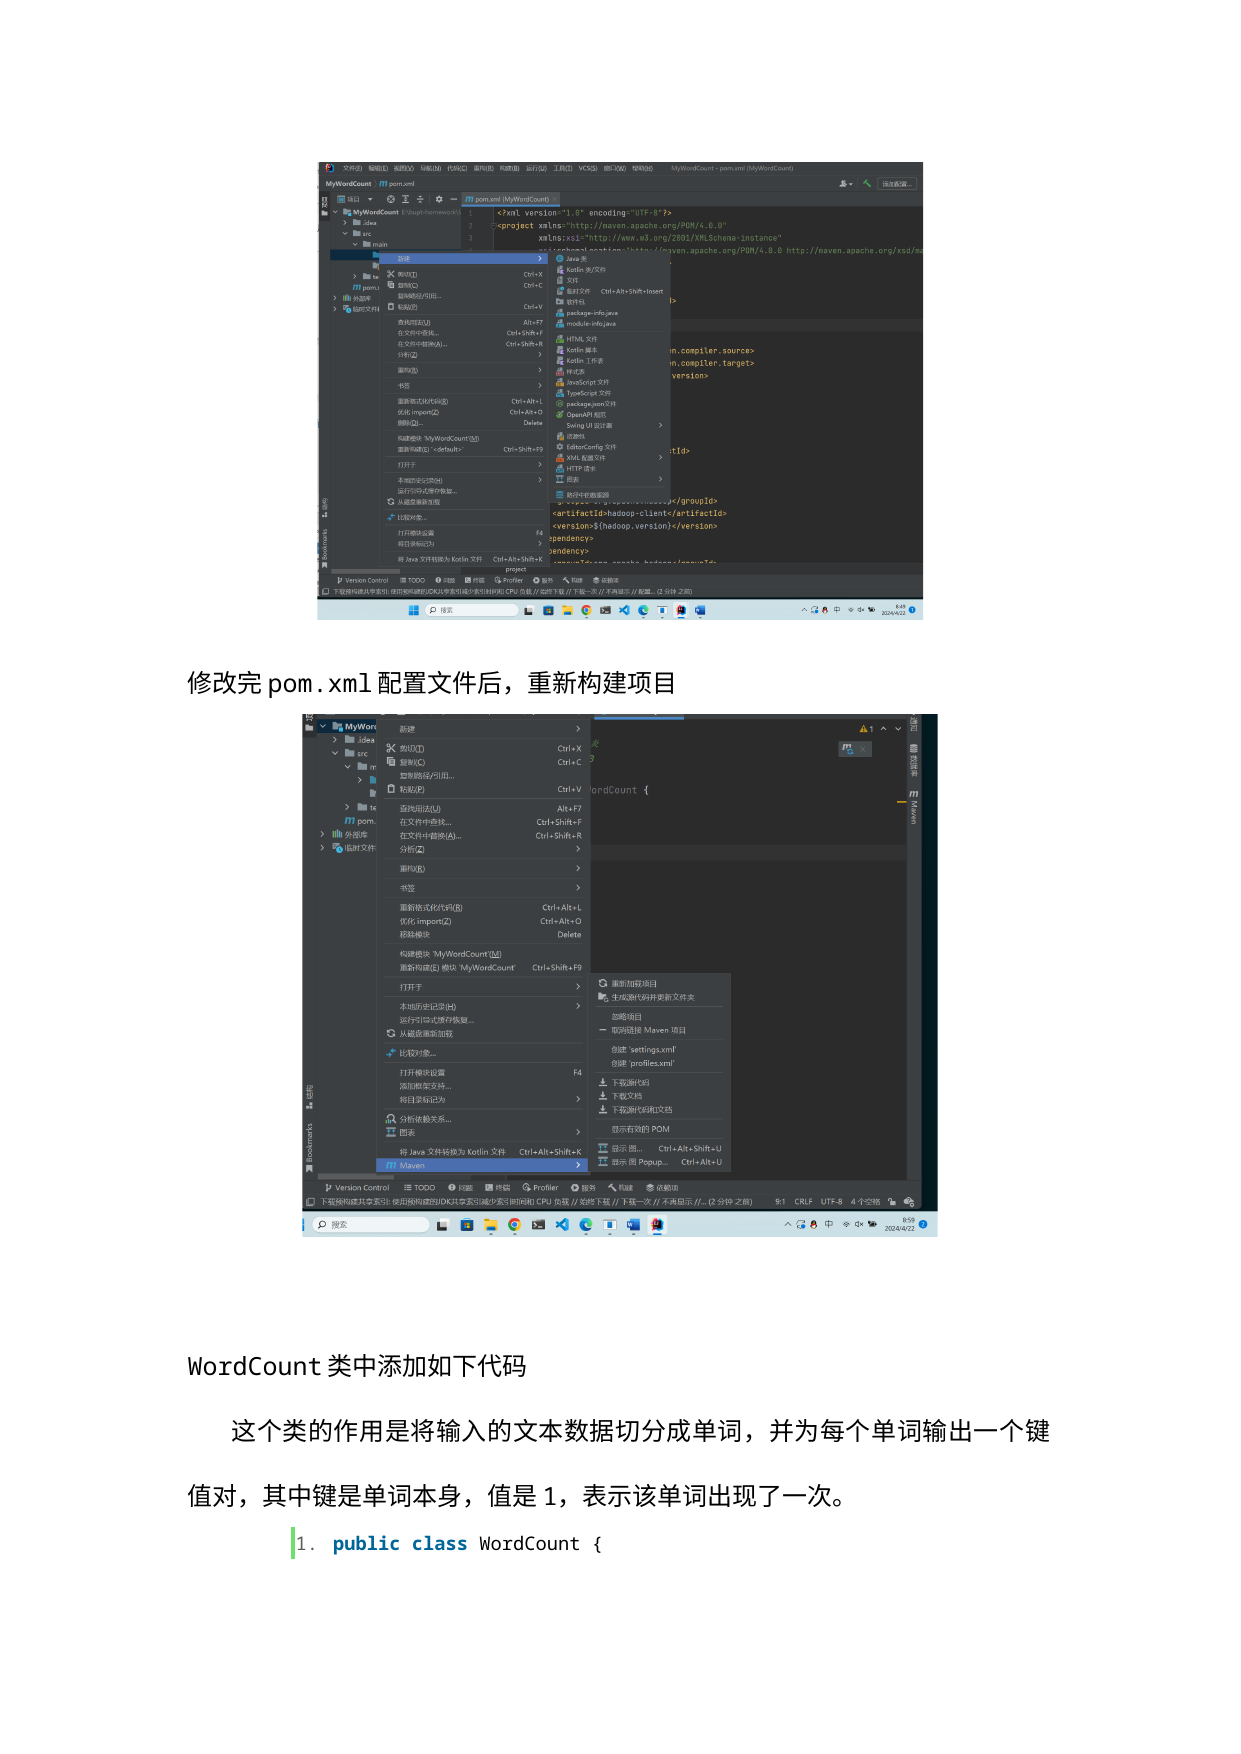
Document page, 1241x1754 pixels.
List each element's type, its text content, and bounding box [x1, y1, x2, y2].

picture [302, 714, 938, 1237]
picture [317, 162, 924, 620]
text 这个类的作用是将输入的文本数据切分成单词，并为每个单词输出一个键值对，其中键是单词本身，值是1，表示该单词出现了一次。 [187, 1397, 1053, 1527]
list public class WordCount { [295, 1527, 1053, 1559]
text 修改完pom.xml配置文件后，重新构建项目 [187, 649, 1053, 714]
text WordCount类中添加如下代码 [187, 1332, 1053, 1397]
